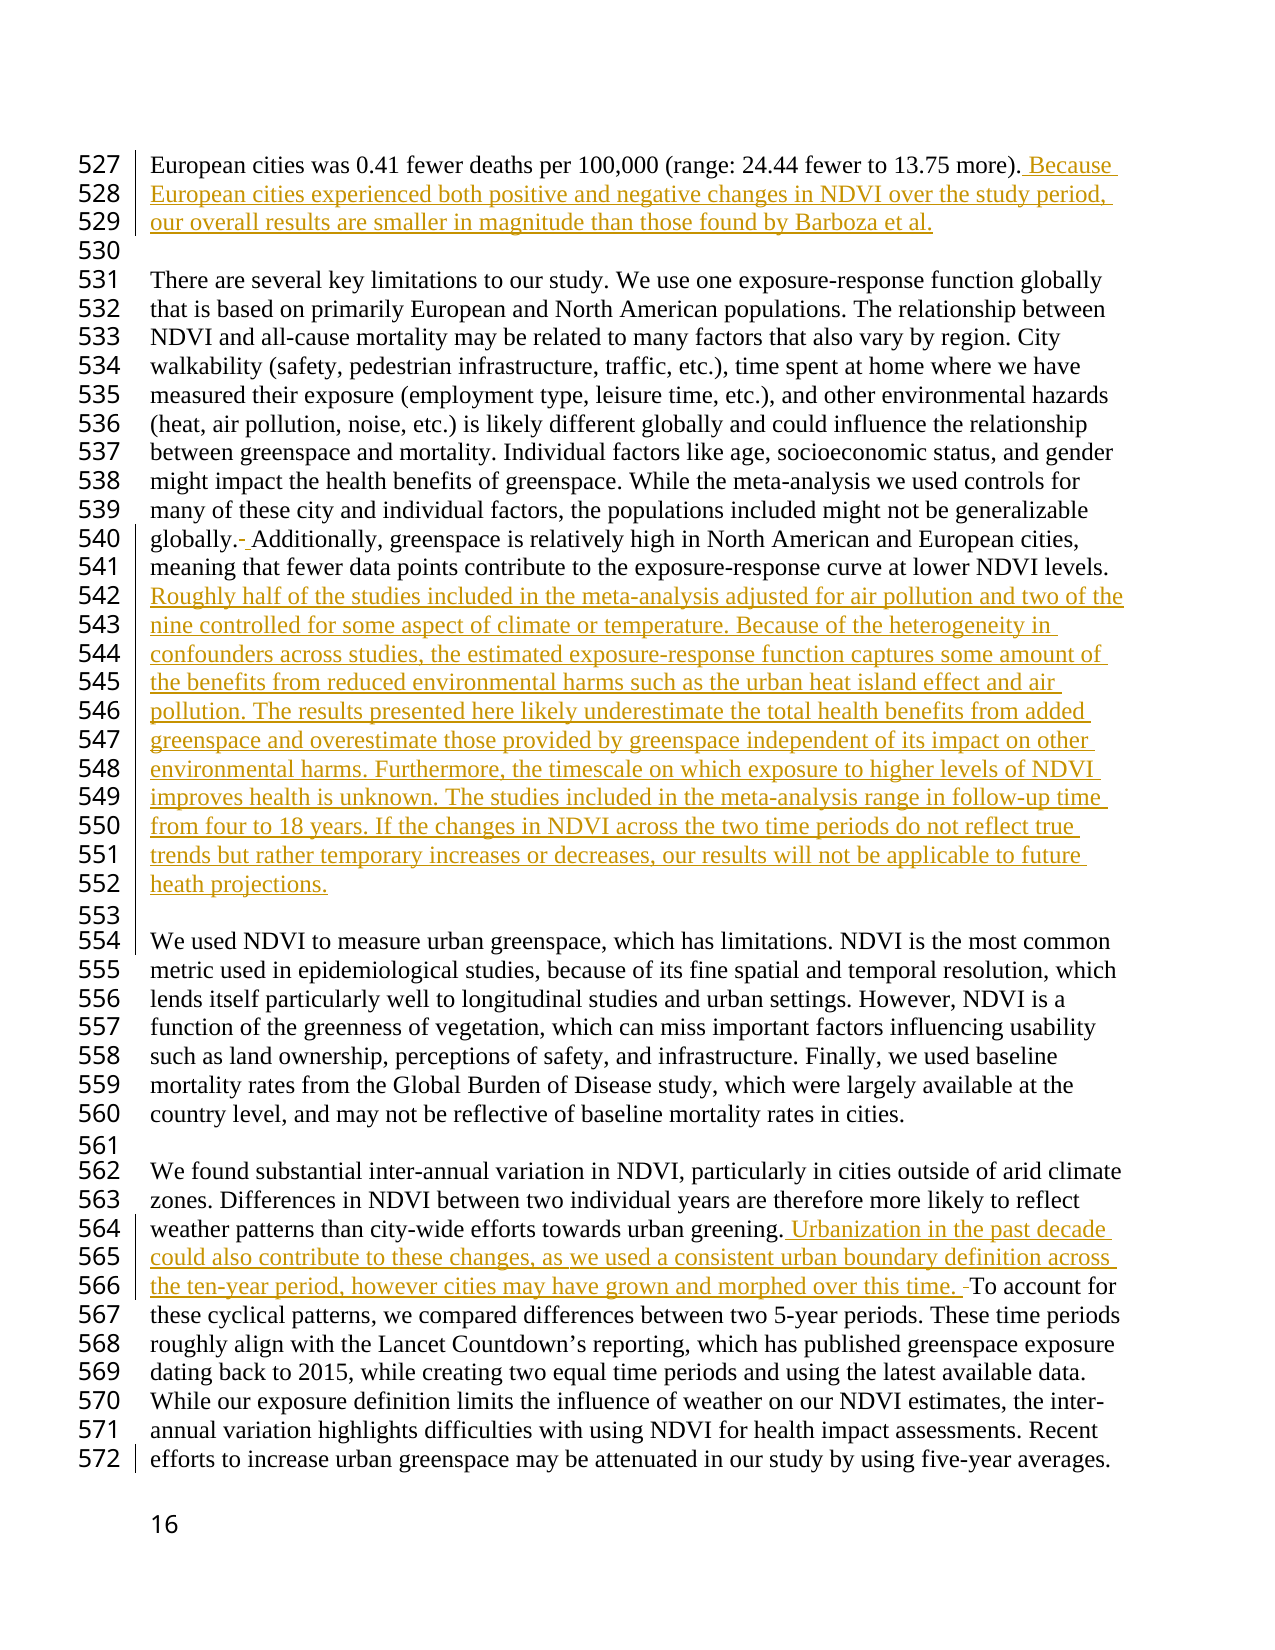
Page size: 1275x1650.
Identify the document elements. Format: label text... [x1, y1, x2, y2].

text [150, 150, 1125, 236]
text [150, 1156, 1125, 1472]
text There are several key limitations to our study. We use one exposure-response function globally that is based on primarily European and North American populations. The relationship between NDVI and all-cause mortality may be related to many factors that also vary by region. City walkability (safety, pedestrian infrastructure, traffic, etc.), time spent at home where we have measured their exposure (employment type, leisure time, etc.), and other environmental hazards (heat, air pollution, noise, etc.) is likely different globally and could influence the relationship between greenspace and mortality. Individual factors like age, socioeconomic status, and gender might impact the health benefits of greenspace. While the meta-analysis we used controls for many of these city and individual factors, the populations included might not be generalizable globally.Additionally, greenspace is relatively high in North American and European cities, meaning that fewer data points contribute to the exposure-response curve at lower NDVI levels. [150, 265, 1125, 897]
text We used NDVI to measure urban greenspace, which has limitations. NDVI is the most common metric used in epidemiological studies, because of its fine spatial and temporal resolution, which lends itself particularly well to longitudinal studies and urban settings. However, NDVI is a function of the greenness of vegetation, which can miss important factors influencing usability such as land ownership, perceptions of safety, and infrastructure. Finally, we used baseline mortality rates from the Global Burden of Disease study, which were largely available at the country level, and may not be reflective of baseline mortality rates in cities. [150, 926, 1125, 1127]
